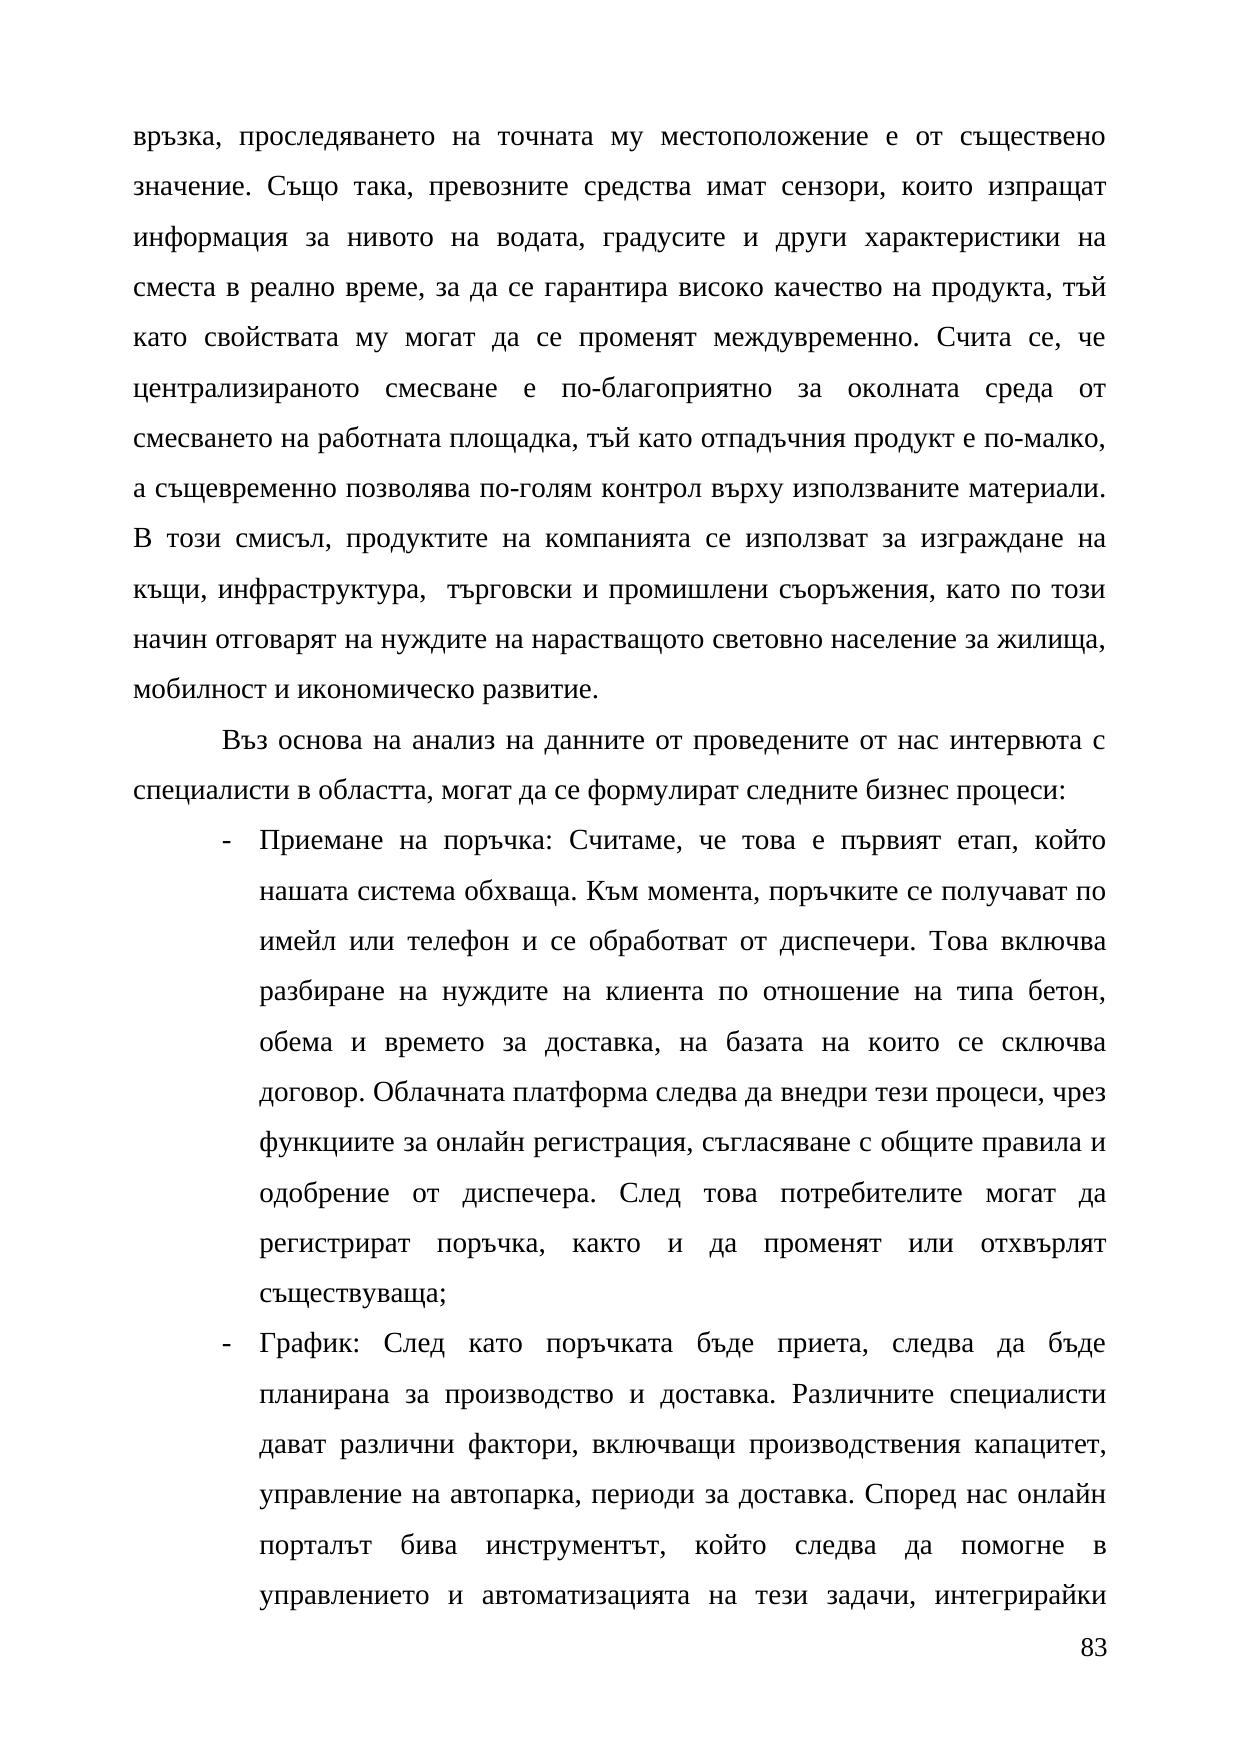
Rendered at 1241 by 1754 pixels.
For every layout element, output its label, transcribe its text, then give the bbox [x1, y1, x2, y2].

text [133, 118, 1107, 705]
list Приемане на поръчка: Считаме, че това е първият етап, който нашата система обхваща. Към момента, поръчките се получават по имейл или телефон и се обработват от диспечери. Това включва разбиране на нуждите на клиента по отношение на типа бетон, обема и времето за доставка, на базата на които се сключва договор. Облачната платформа следва да внедри тези процеси, чрез функциите за онлайн регистрация, съгласяване с общите правила и одобрение от диспечера. След това потребителите могат да регистрират поръчка, както и да променят или отхвърлят съществуваща; [222, 822, 1107, 1309]
text Въз основа на анализ на данните от проведените от нас интервюта с специалисти в областта, могат да се формулират следните бизнес процеси: [133, 722, 1107, 806]
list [222, 1326, 1107, 1611]
